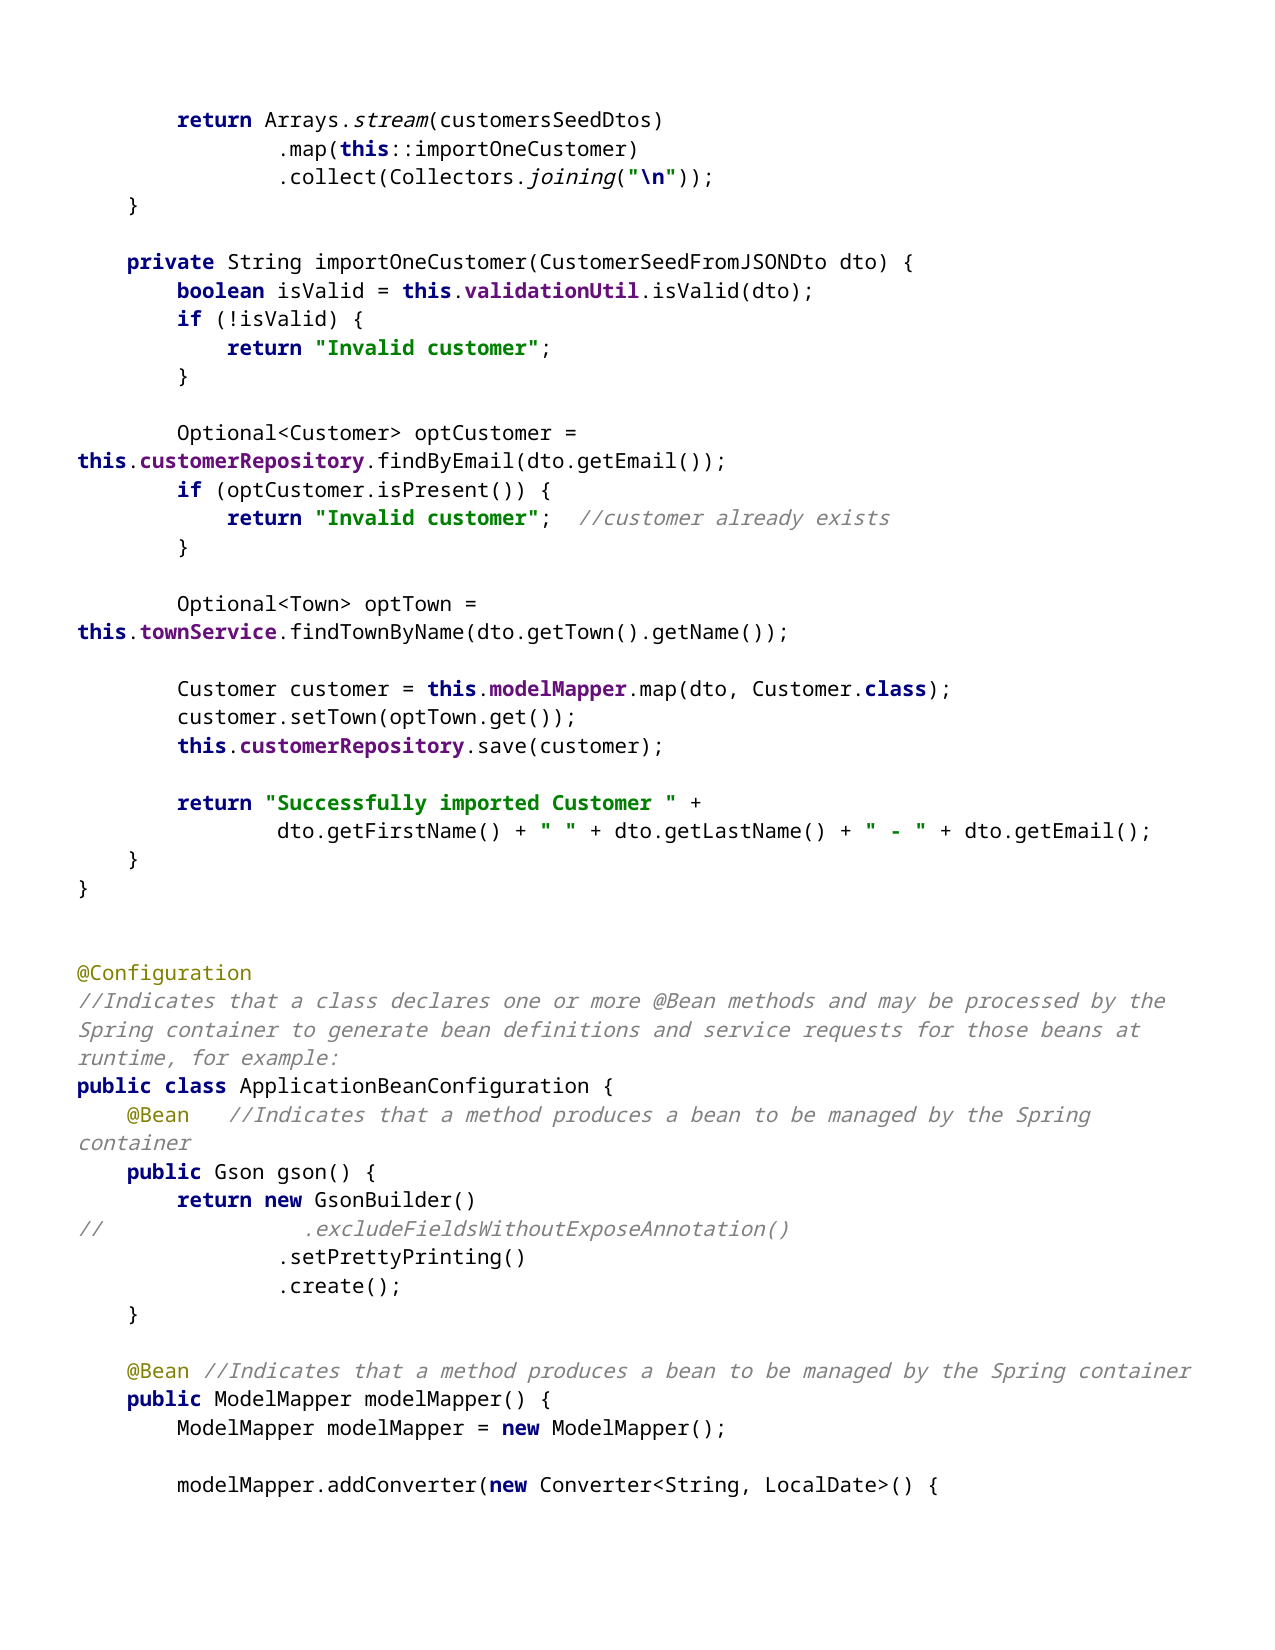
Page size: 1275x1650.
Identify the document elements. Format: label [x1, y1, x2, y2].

text [77, 77, 1198, 901]
text [77, 958, 1198, 1498]
